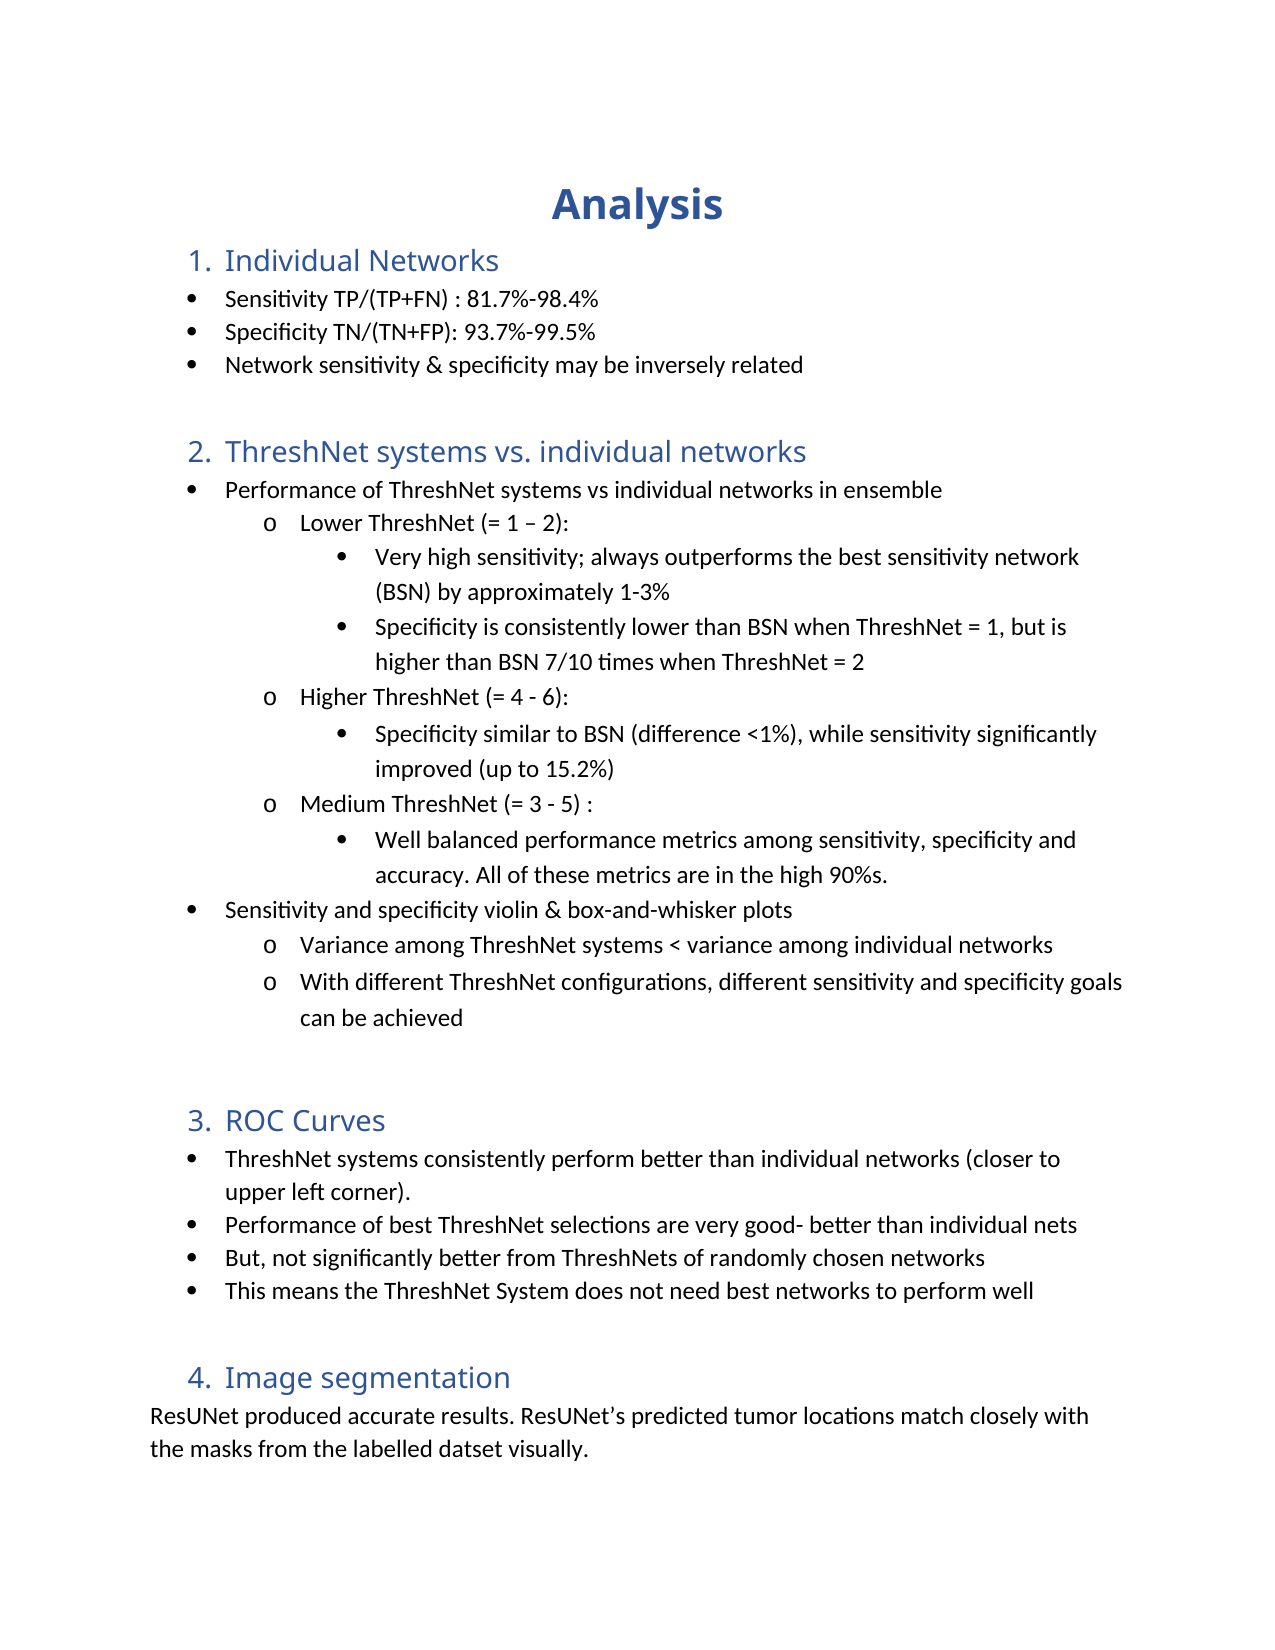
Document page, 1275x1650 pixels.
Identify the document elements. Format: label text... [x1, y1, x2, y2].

subtitle Individual Networks [187, 240, 1125, 280]
list Higher ThreshNet (= 4 - 6): [262, 682, 1125, 713]
list Sensitivity and specificity violin & box-and-whisker plots [187, 894, 1125, 925]
list ThreshNet systems consistently perform better than individual networks (closer to upper left corner). [187, 1143, 1125, 1207]
list Specificity is consistently lower than BSN when ThreshNet = 1, but is higher than BSN 7/10 times when ThreshNet = 2 [337, 612, 1125, 677]
list Specificity similar to BSN (difference <1%), while sensitivity significantly improved (up to 15.2%) [337, 718, 1125, 783]
list With different ThreshNet configurations, different sensitivity and specificity goals can be achieved [262, 966, 1125, 1033]
list This means the ThreshNet System does not need best networks to perform well [187, 1275, 1125, 1306]
list Variance among ThreshNet systems < variance among individual networks [262, 929, 1125, 961]
subtitle ThreshNet systems vs. individual networks [187, 432, 1125, 471]
list Medium ThreshNet (= 3 - 5) : [262, 788, 1125, 820]
subtitle ROC Curves [187, 1101, 1125, 1140]
subtitle Analysis [150, 175, 1125, 232]
list But, not significantly better from ThreshNets of randomly chosen networks [187, 1242, 1125, 1273]
list Lower ThreshNet (= 1 – 2): [262, 507, 1125, 539]
list Specificity TN/(TN+FP): 93.7%-99.5% [187, 316, 1125, 347]
subtitle Image segmentation [187, 1358, 1125, 1397]
list Performance of best ThreshNet selections are very good- better than individual nets [187, 1209, 1125, 1240]
list Network sensitivity & specificity may be inversely related [187, 349, 1125, 379]
list Very high sensitivity; always outperforms the best sensitivity network (BSN) by approximately 1-3% [337, 542, 1125, 607]
list Performance of ThreshNet systems vs individual networks in ensemble [187, 474, 1125, 505]
list Well balanced performance metrics among sensitivity, specificity and accuracy. All of these metrics are in the high 90%s. [337, 824, 1125, 890]
list Sensitivity TP/(TP+FN) : 81.7%-98.4% [187, 283, 1125, 314]
text ResUNet produced accurate results. ResUNet’s predicted tumor locations match closely with the masks from the labelled datset visually. [150, 1401, 1125, 1464]
